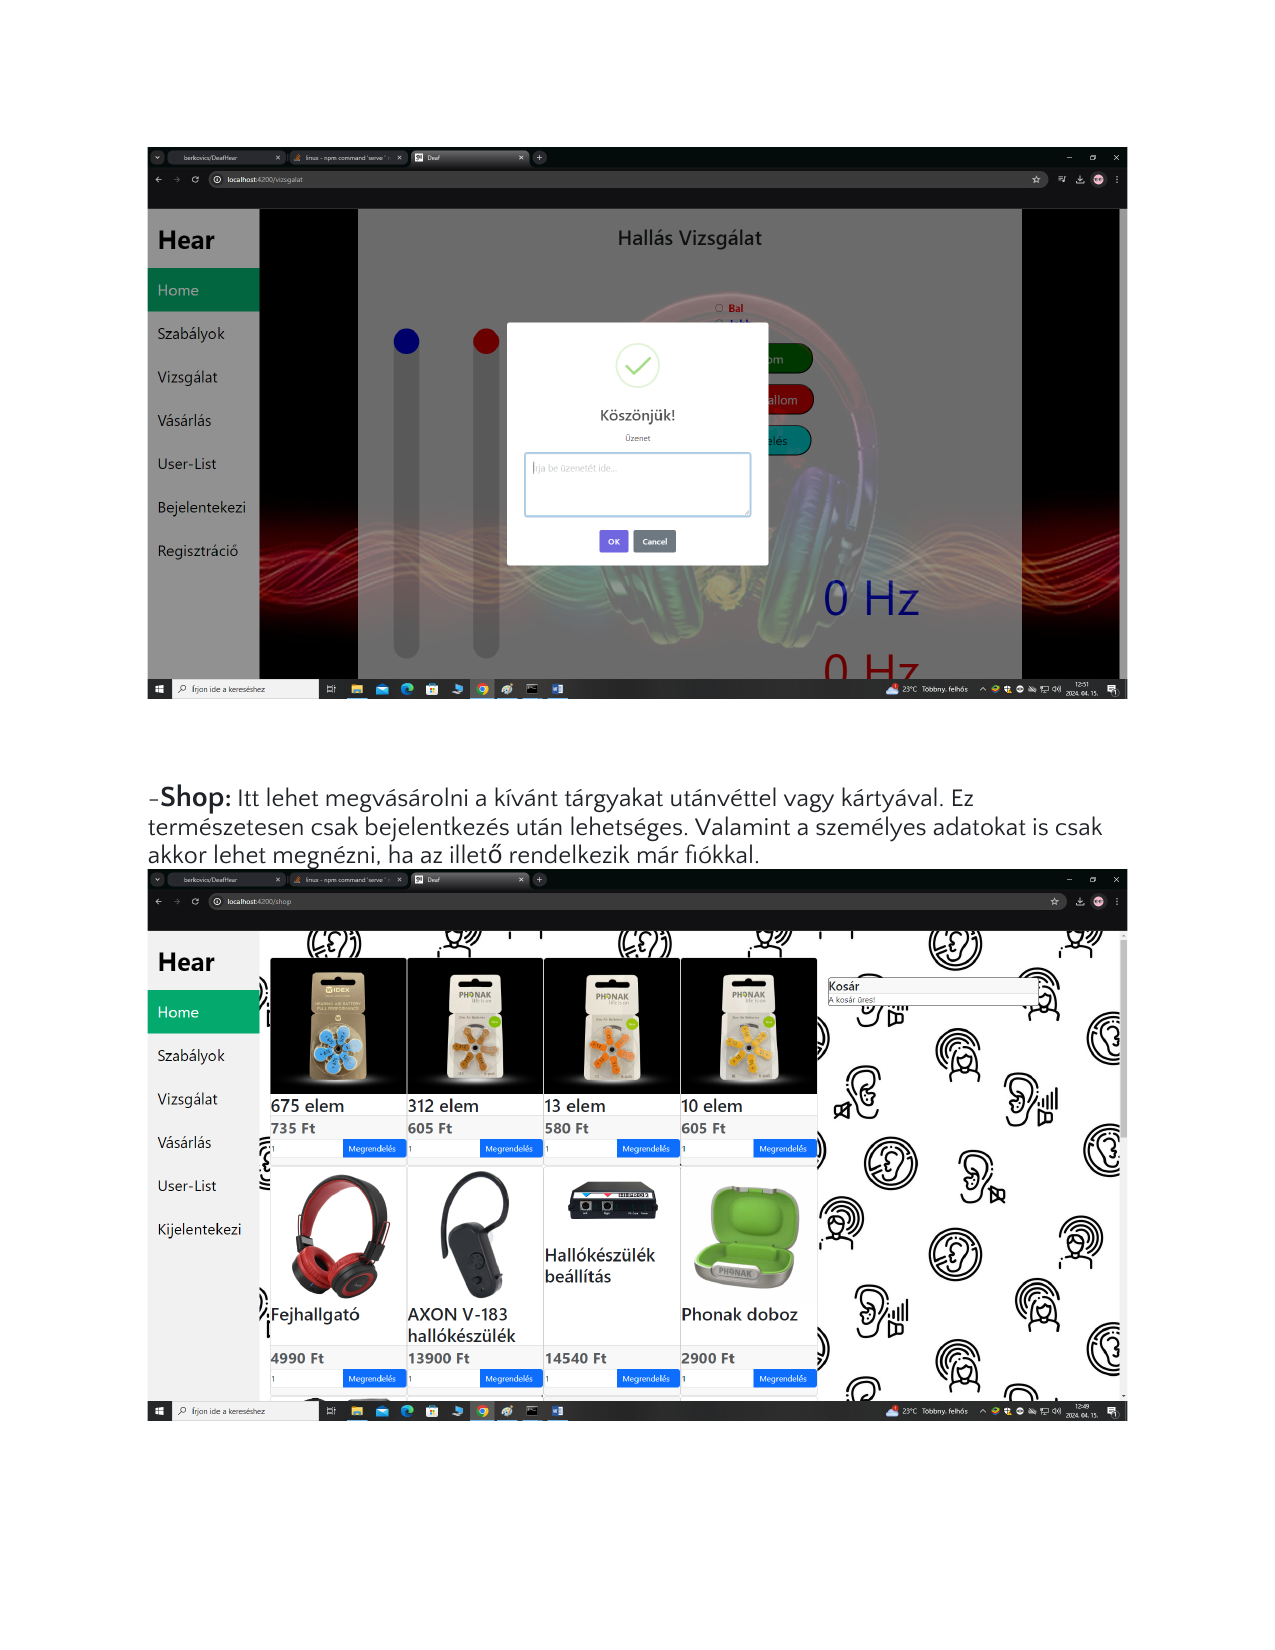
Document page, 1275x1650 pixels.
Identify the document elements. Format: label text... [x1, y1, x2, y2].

picture [147, 147, 1128, 699]
picture [147, 869, 1128, 1421]
text -Shop: Itt lehet megvásárolni a kívánt tárgyakat utánvéttel vagy kártyával. Ez természetesen csak bejelentkezés után lehetséges. Valamint a személyes adatokat is csak akkor lehet megnézni, ha az illető rendelkezik már fiókkal. [224, 782, 1127, 869]
